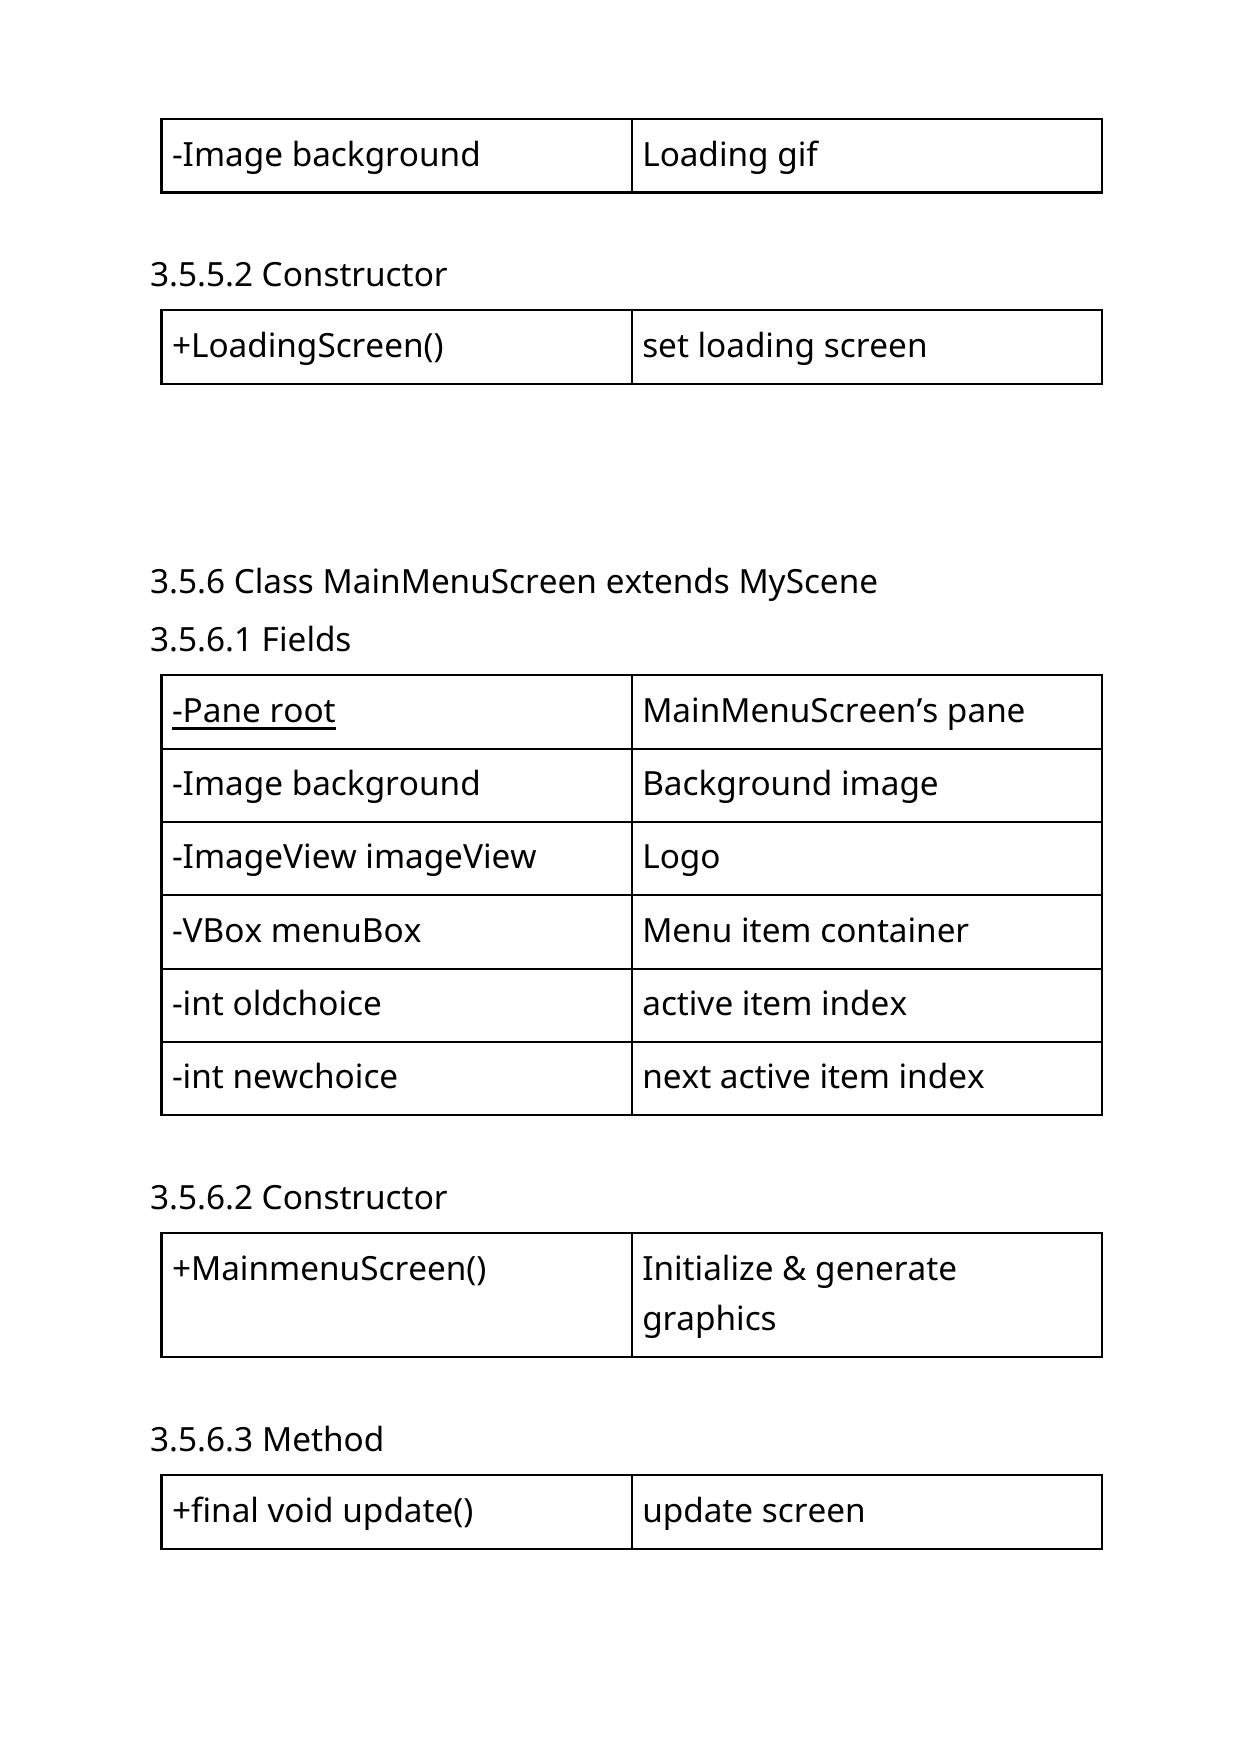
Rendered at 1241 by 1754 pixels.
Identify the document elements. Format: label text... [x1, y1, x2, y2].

table_header -Pane root [163, 676, 631, 748]
table_header set loading screen [633, 311, 1101, 383]
table_header update screen [633, 1476, 1101, 1547]
text 3.5.6.1 Fields [150, 616, 1090, 667]
table_cell Loading gif [633, 120, 1101, 191]
table_cell -Image background [163, 120, 631, 191]
text 3.5.6 Class MainMenuScreen extends MyScene [150, 558, 1090, 609]
table_cell -int newchoice [163, 1043, 631, 1114]
table_cell -int oldchoice [163, 970, 631, 1041]
table_cell Menu item container [633, 896, 1101, 968]
table_cell -Image background [163, 750, 631, 821]
table_cell Background image [633, 750, 1101, 821]
table_header Initialize & generate graphics [633, 1234, 1101, 1356]
table_cell -ImageView imageView [163, 823, 631, 894]
table_header MainMenuScreen’s pane [633, 676, 1101, 748]
table_header +LoadingScreen() [163, 311, 631, 383]
table_cell next active item index [633, 1043, 1101, 1114]
table_header +MainmenuScreen() [163, 1234, 631, 1356]
text 3.5.6.3 Method [150, 1416, 1090, 1467]
table_cell active item index [633, 970, 1101, 1041]
table_header +final void update() [163, 1476, 631, 1547]
table_cell -VBox menuBox [163, 896, 631, 968]
text 3.5.5.2 Constructor [150, 251, 1090, 302]
table_cell Logo [633, 823, 1101, 894]
text 3.5.6.2 Constructor [150, 1174, 1090, 1225]
